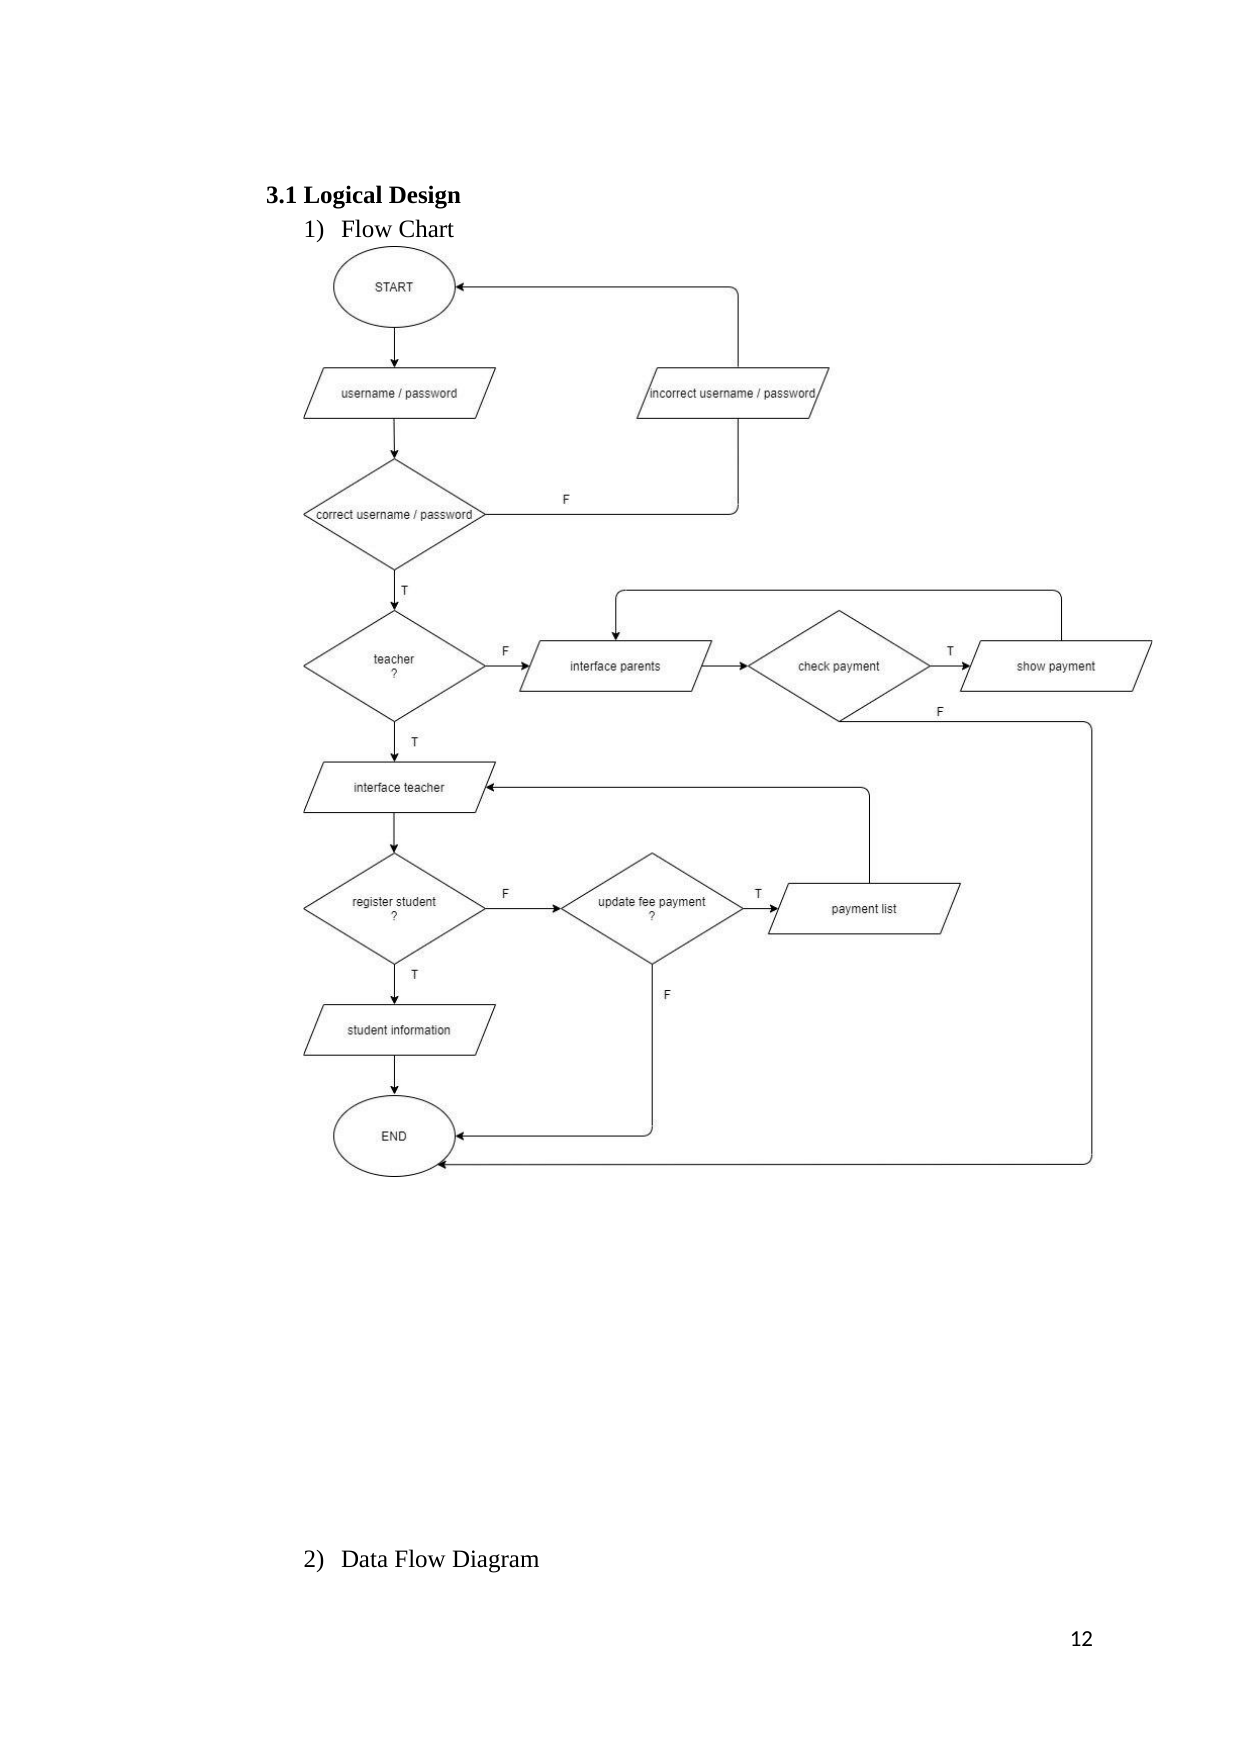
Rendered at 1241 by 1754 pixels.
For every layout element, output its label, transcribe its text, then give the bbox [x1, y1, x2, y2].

list Data Flow Diagram [303, 1544, 1093, 1573]
picture [303, 246, 1153, 1177]
list Logical Design [266, 181, 1093, 209]
list Flow Chart [303, 214, 1093, 242]
